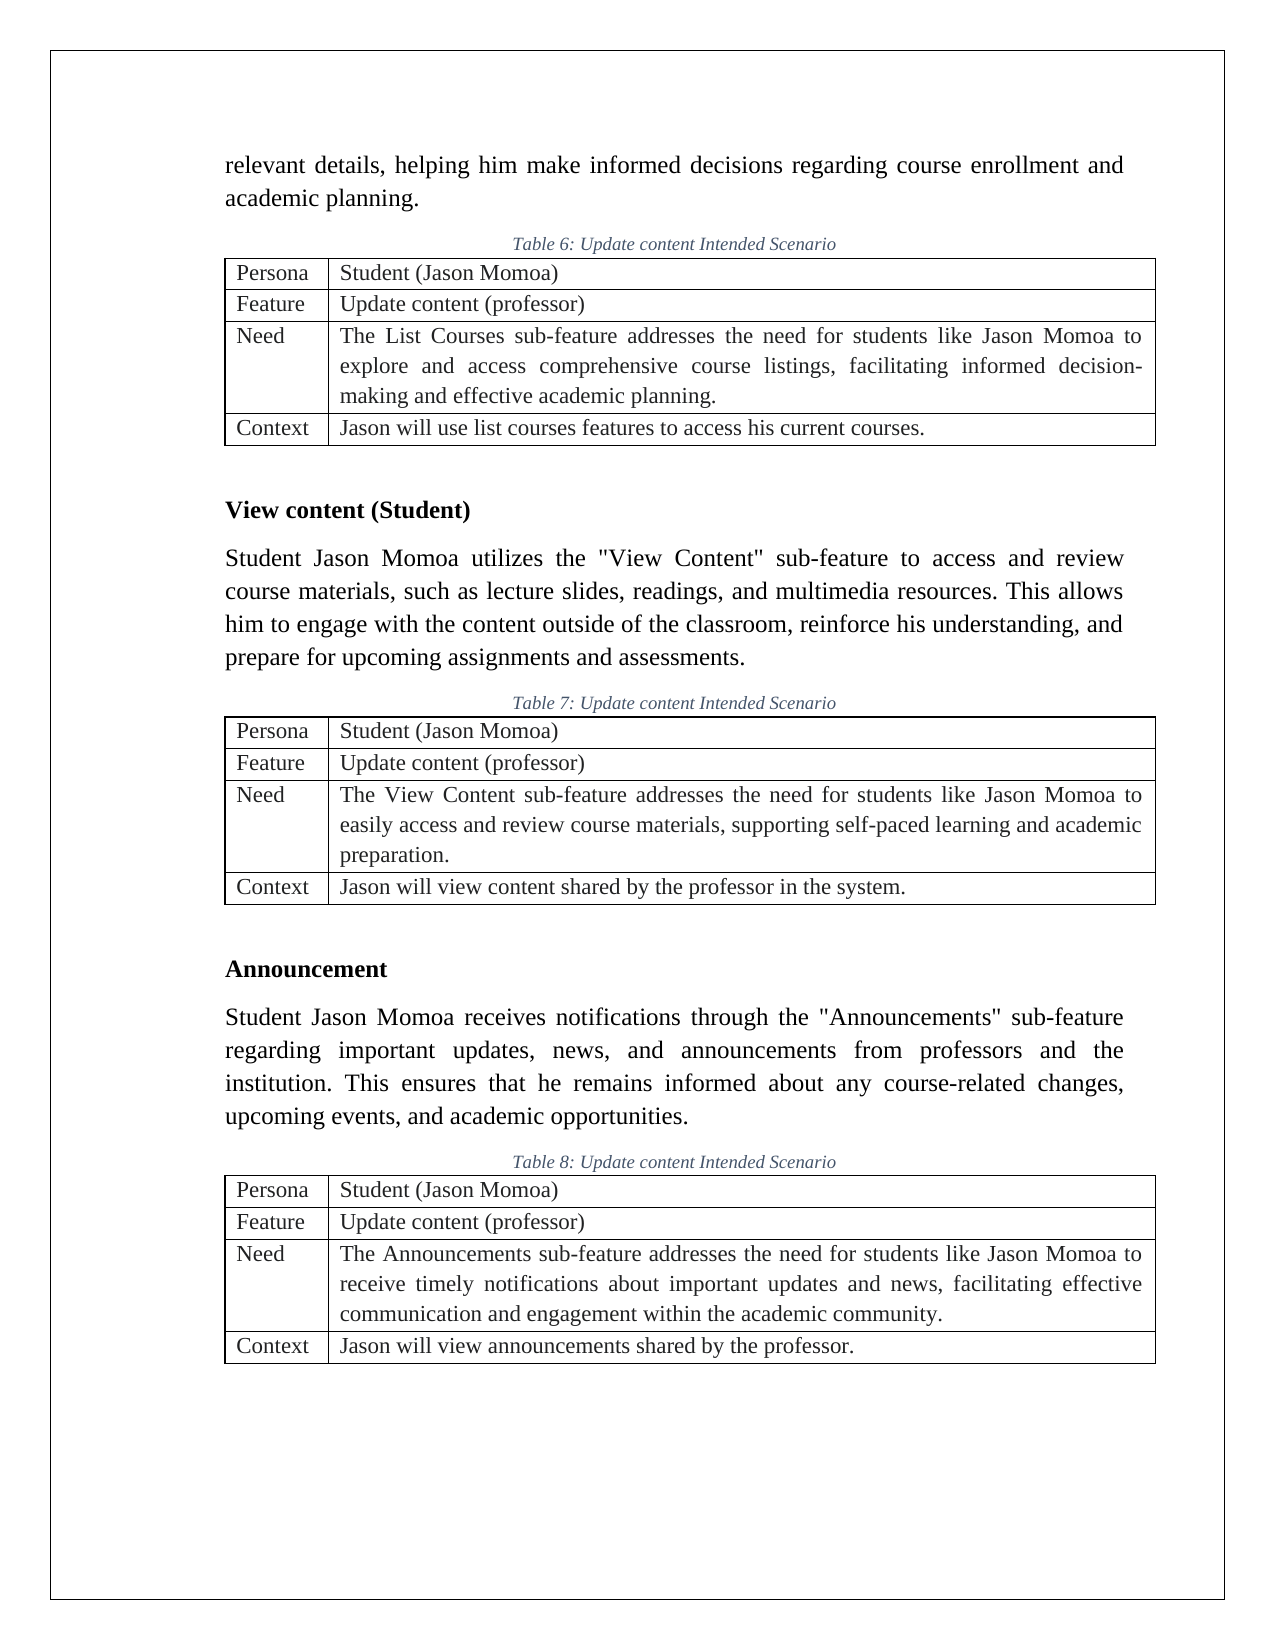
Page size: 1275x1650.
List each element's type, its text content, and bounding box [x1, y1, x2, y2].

table_cell Jason will view content shared by the professor in the system. [329, 873, 1155, 903]
table_cell The List Courses sub-feature addresses the need for students like Jason Momoa to explore and access comprehensive course listings, facilitating informed decision-making and effective academic planning. [329, 322, 1155, 413]
table_header Student (Jason Momoa) [329, 718, 1155, 748]
text Table 6: Update content Intended Scenario [225, 233, 1125, 254]
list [225, 150, 1125, 212]
table_cell Update content (professor) [329, 749, 1155, 780]
table_cell The View Content sub-feature addresses the need for students like Jason Momoa to easily access and review course materials, supporting self-paced learning and academic preparation. [329, 781, 1155, 872]
table_cell Feature [226, 749, 328, 780]
subtitle Announcement [150, 954, 1125, 983]
table_cell Context [226, 873, 328, 903]
table_cell Update content (professor) [329, 290, 1155, 321]
table_cell Jason will use list courses features to access his current courses. [329, 414, 1155, 444]
table_cell Jason will view announcements shared by the professor. [329, 1332, 1155, 1362]
table_cell Need [226, 781, 328, 872]
list Student Jason Momoa receives notifications through the "Announcements" sub-feature regarding important updates, news, and announcements from professors and the institution. This ensures that he remains informed about any course-related changes, upcoming events, and academic opportunities. [225, 1002, 1125, 1130]
subtitle View content (Student) [150, 495, 1125, 524]
table_cell Context [226, 414, 328, 444]
text Table 8: Update content Intended Scenario [225, 1151, 1125, 1172]
table_header Persona [226, 259, 328, 289]
table_cell Feature [226, 1208, 328, 1239]
table_header Persona [226, 1176, 328, 1207]
table_header Student (Jason Momoa) [329, 259, 1155, 289]
table_cell Context [226, 1332, 328, 1362]
list Student Jason Momoa utilizes the "View Content" sub-feature to access and review course materials, such as lecture slides, readings, and multimedia resources. This allows him to engage with the content outside of the classroom, reinforce his understanding, and prepare for upcoming assignments and assessments. [225, 543, 1125, 671]
table_header Persona [226, 718, 328, 748]
table_cell Need [226, 322, 328, 413]
table_cell Need [226, 1240, 328, 1331]
text Table 7: Update content Intended Scenario [225, 692, 1125, 713]
table_header Student (Jason Momoa) [329, 1176, 1155, 1207]
table_cell Update content (professor) [329, 1208, 1155, 1239]
table_cell The Announcements sub-feature addresses the need for students like Jason Momoa to receive timely notifications about important updates and news, facilitating effective communication and engagement within the academic community. [329, 1240, 1155, 1331]
table_cell Feature [226, 290, 328, 321]
